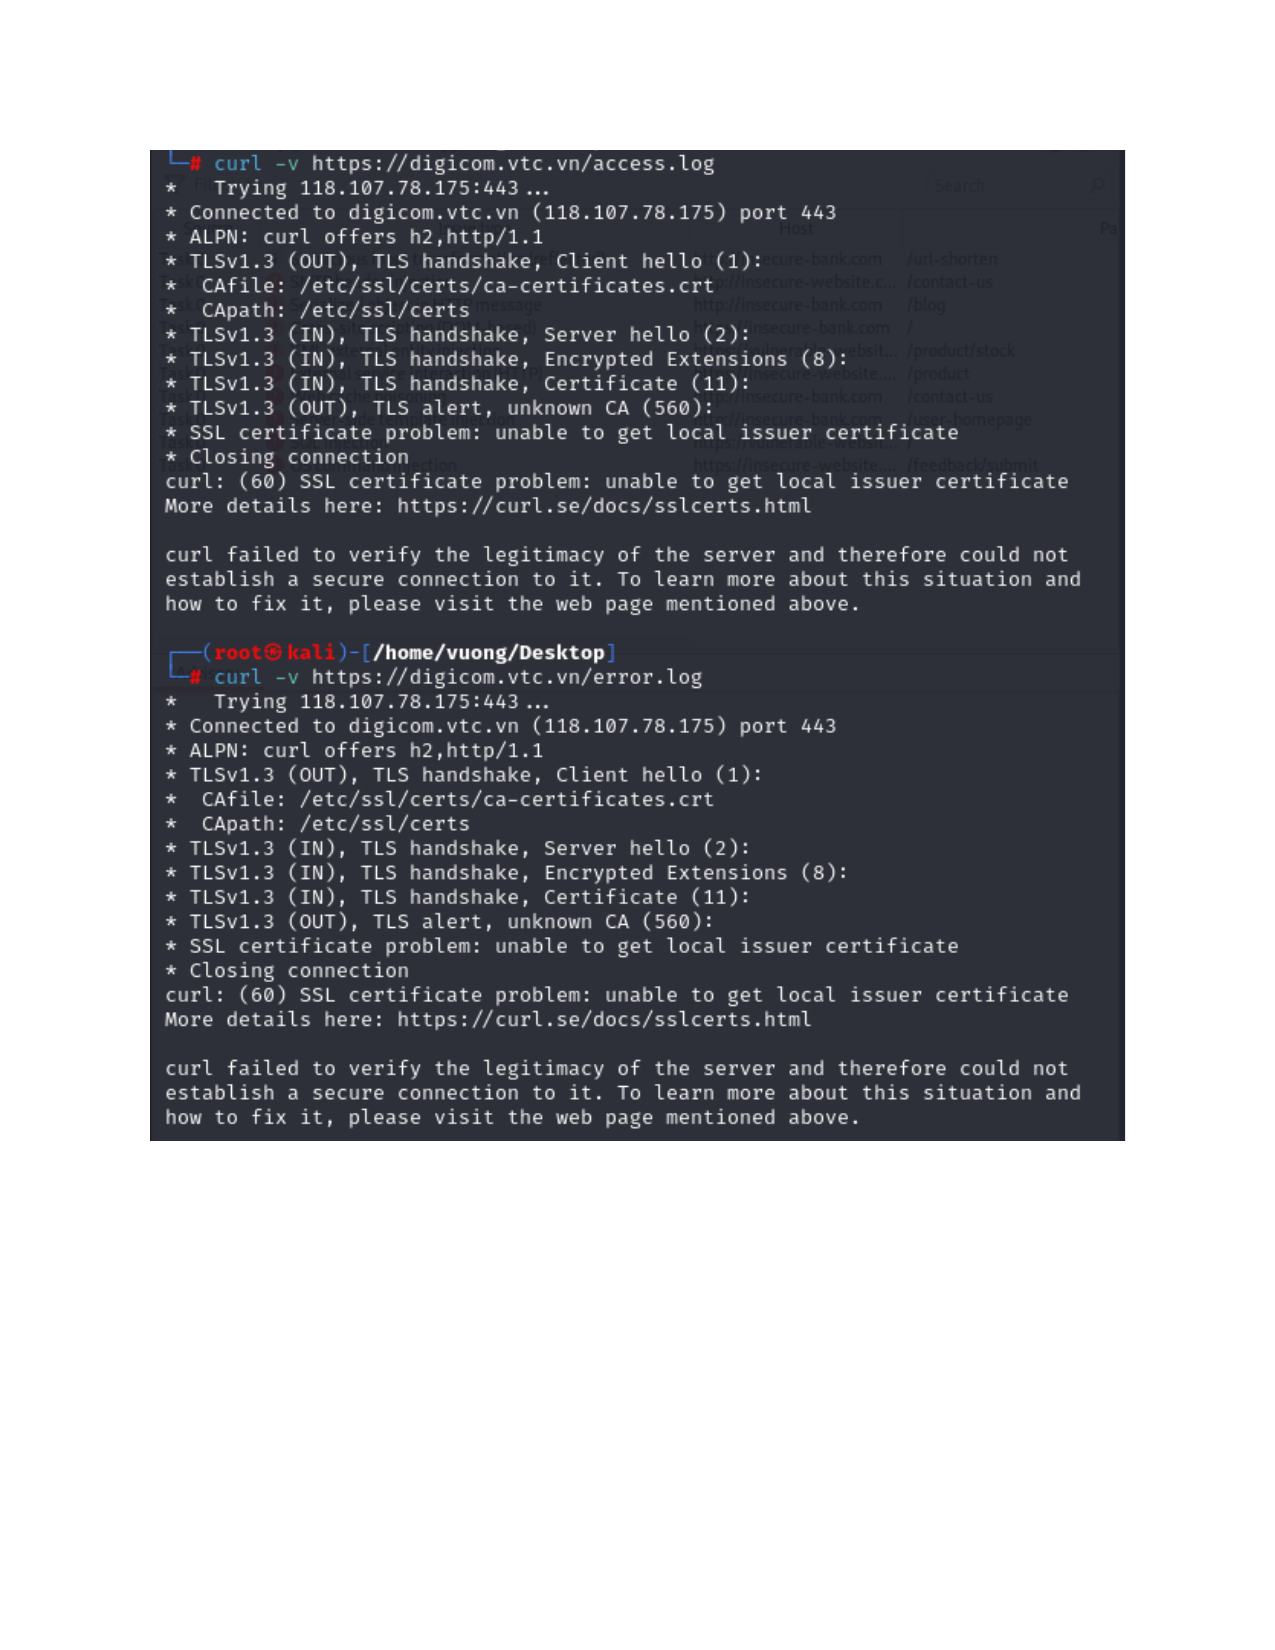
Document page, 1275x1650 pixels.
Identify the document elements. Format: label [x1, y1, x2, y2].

picture [150, 150, 1125, 1141]
